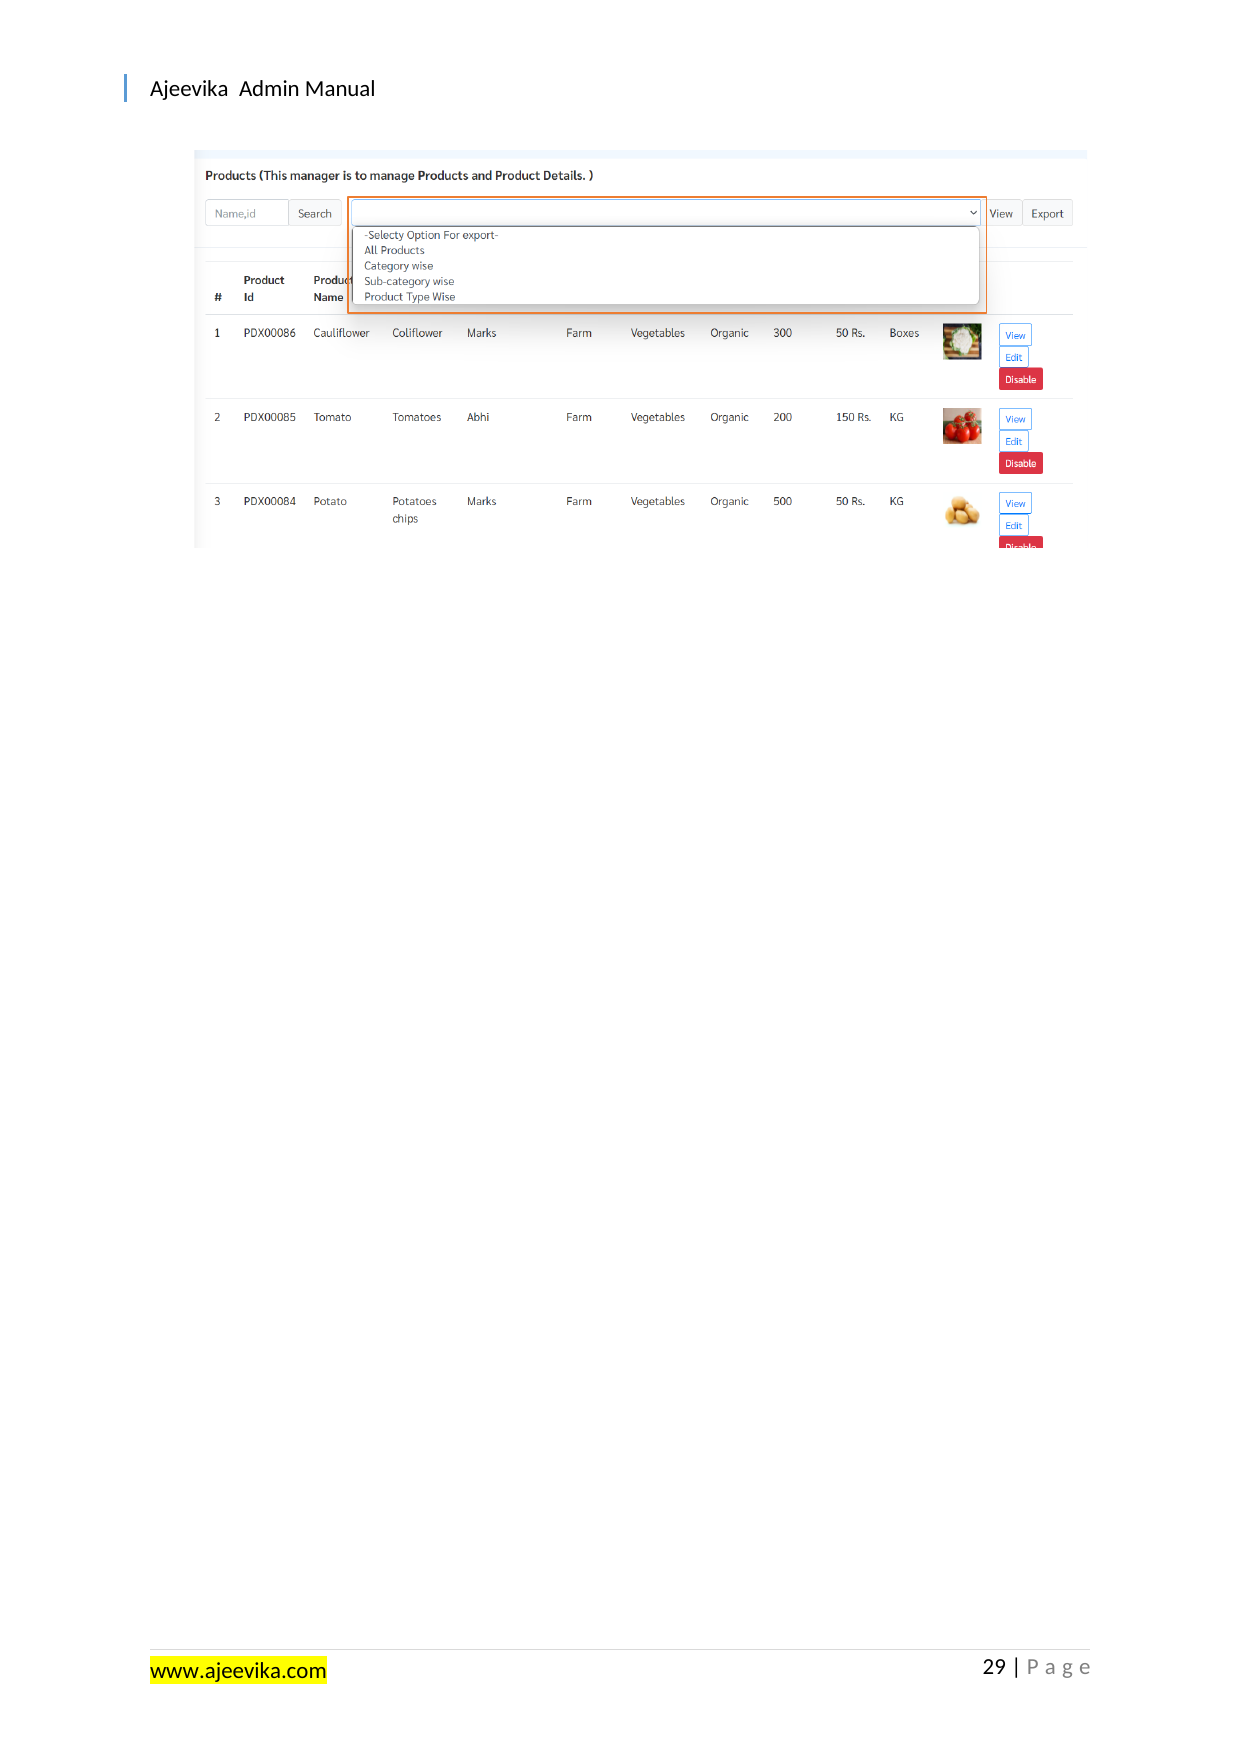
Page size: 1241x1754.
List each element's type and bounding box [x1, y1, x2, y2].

picture [194, 150, 1088, 548]
